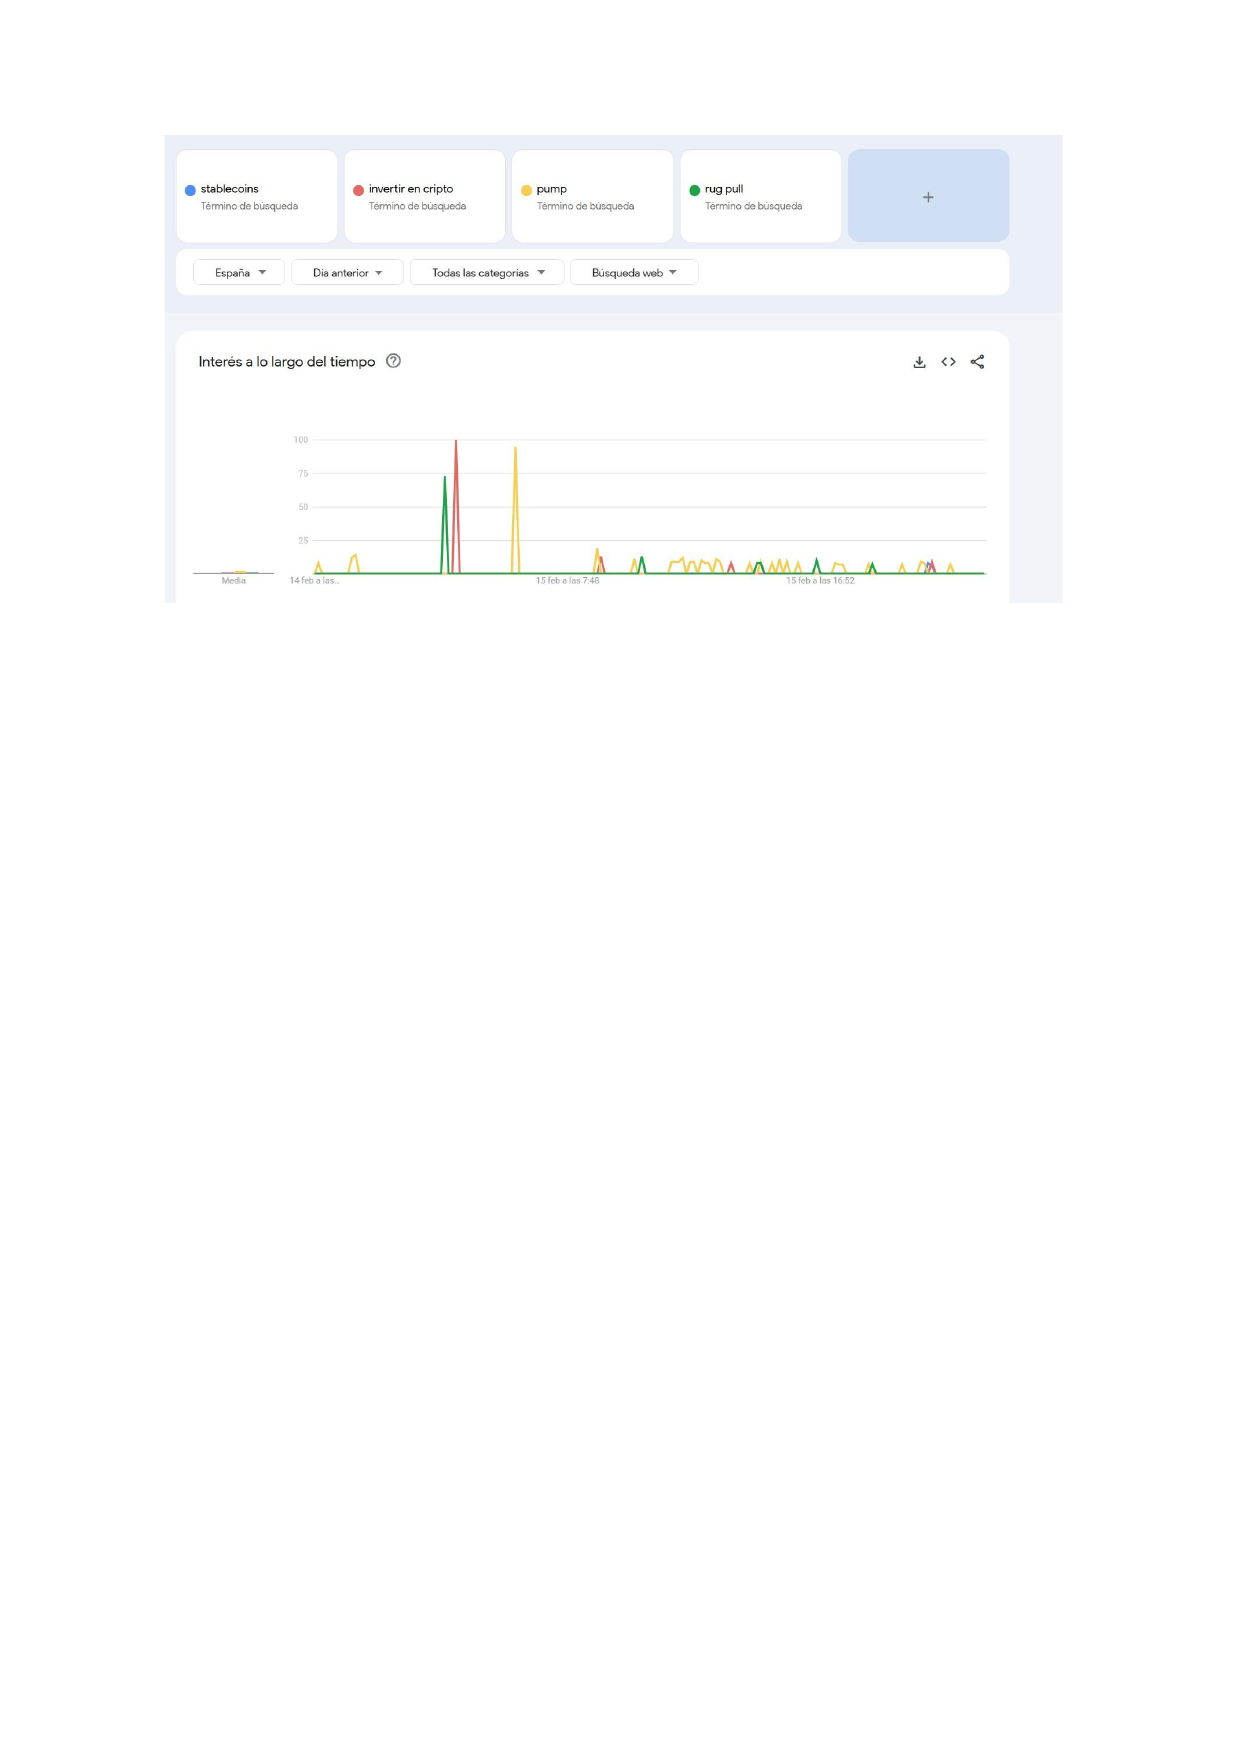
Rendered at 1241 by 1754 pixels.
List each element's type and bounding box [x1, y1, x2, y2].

picture [164, 135, 1063, 603]
